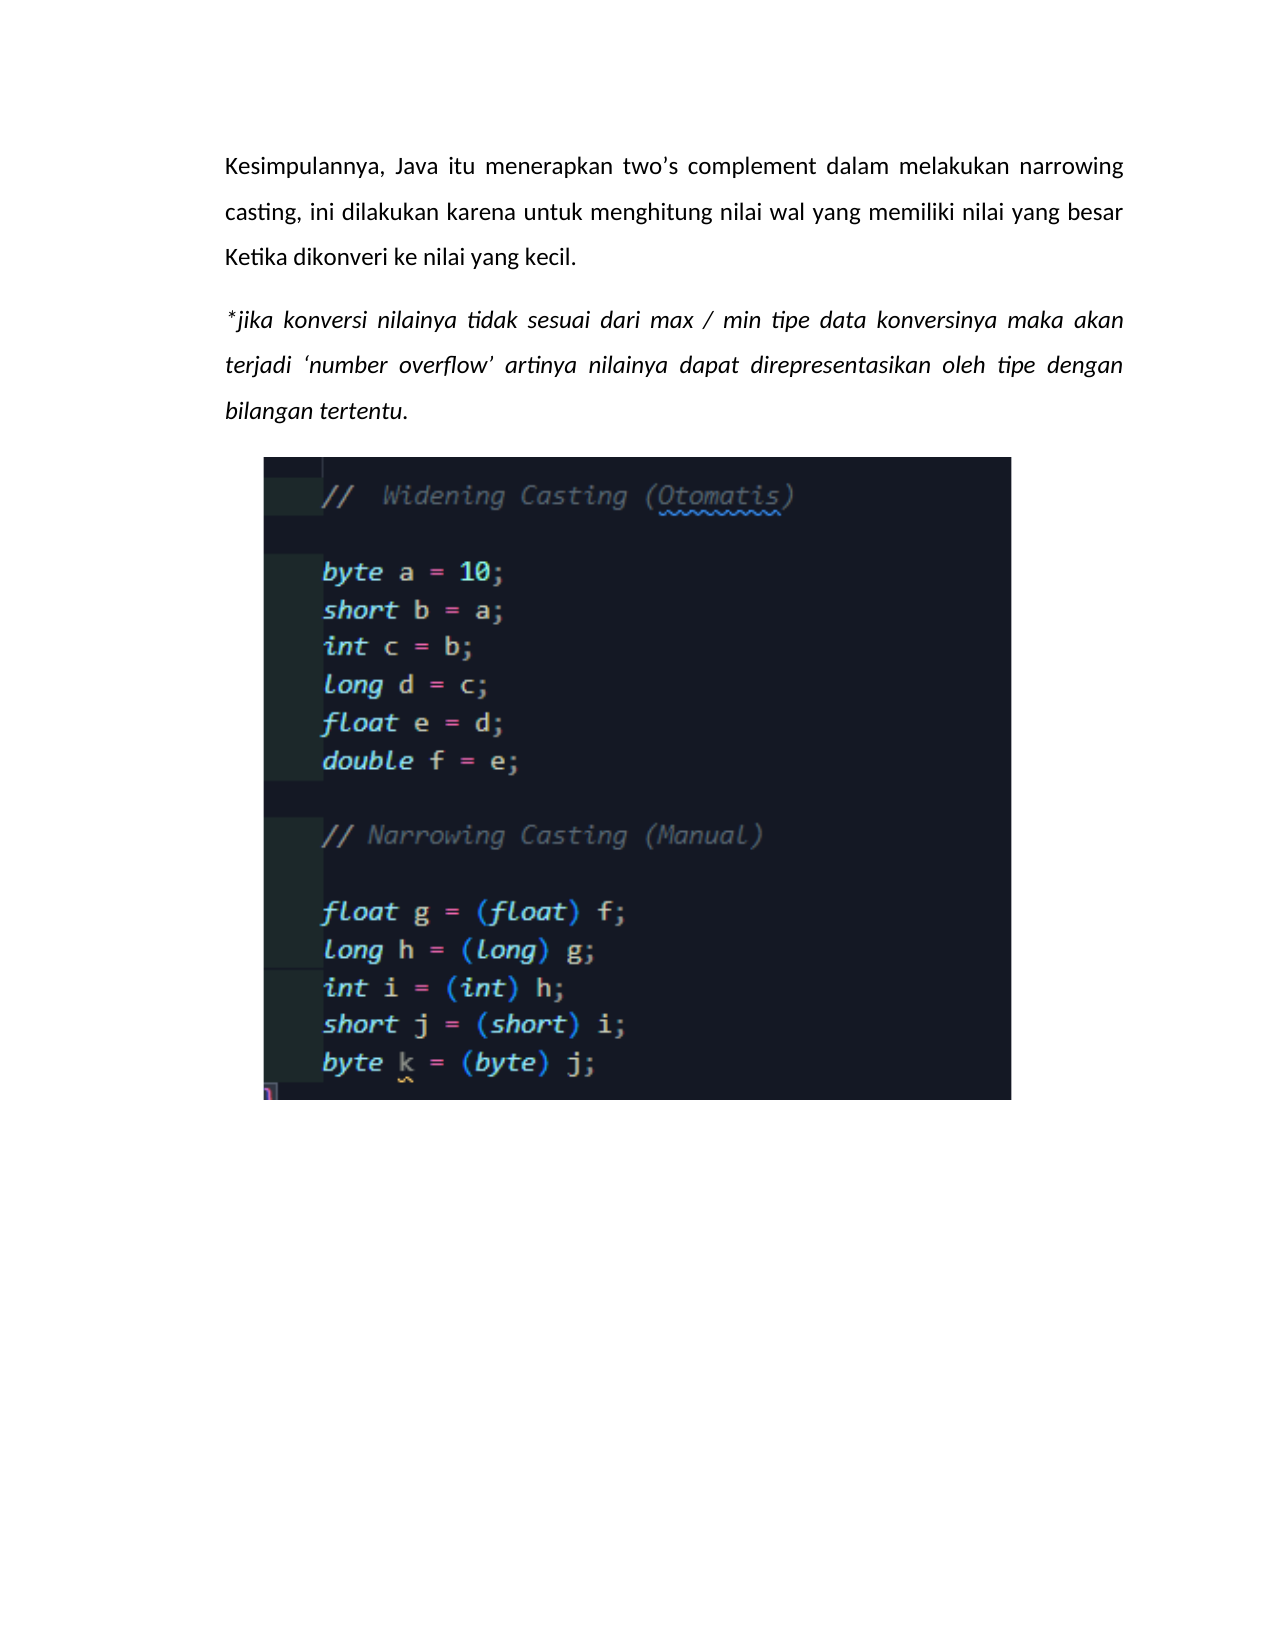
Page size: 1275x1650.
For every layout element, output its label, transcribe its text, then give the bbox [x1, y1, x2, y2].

text Kesimpulannya, Java itu menerapkan two’s complement dalam melakukan narrowing casting, ini dilakukan karena untuk menghitung nilai wal yang memiliki nilai yang besar Ketika dikonveri ke nilai yang kecil. [225, 150, 1125, 272]
text *jika konversi nilainya tidak sesuai dari max / min tipe data konversinya maka akan terjadi ‘number overflow’ artinya nilainya dapat direpresentasikan oleh tipe dengan bilangan tertentu. [225, 304, 1125, 426]
picture [263, 457, 1012, 1100]
